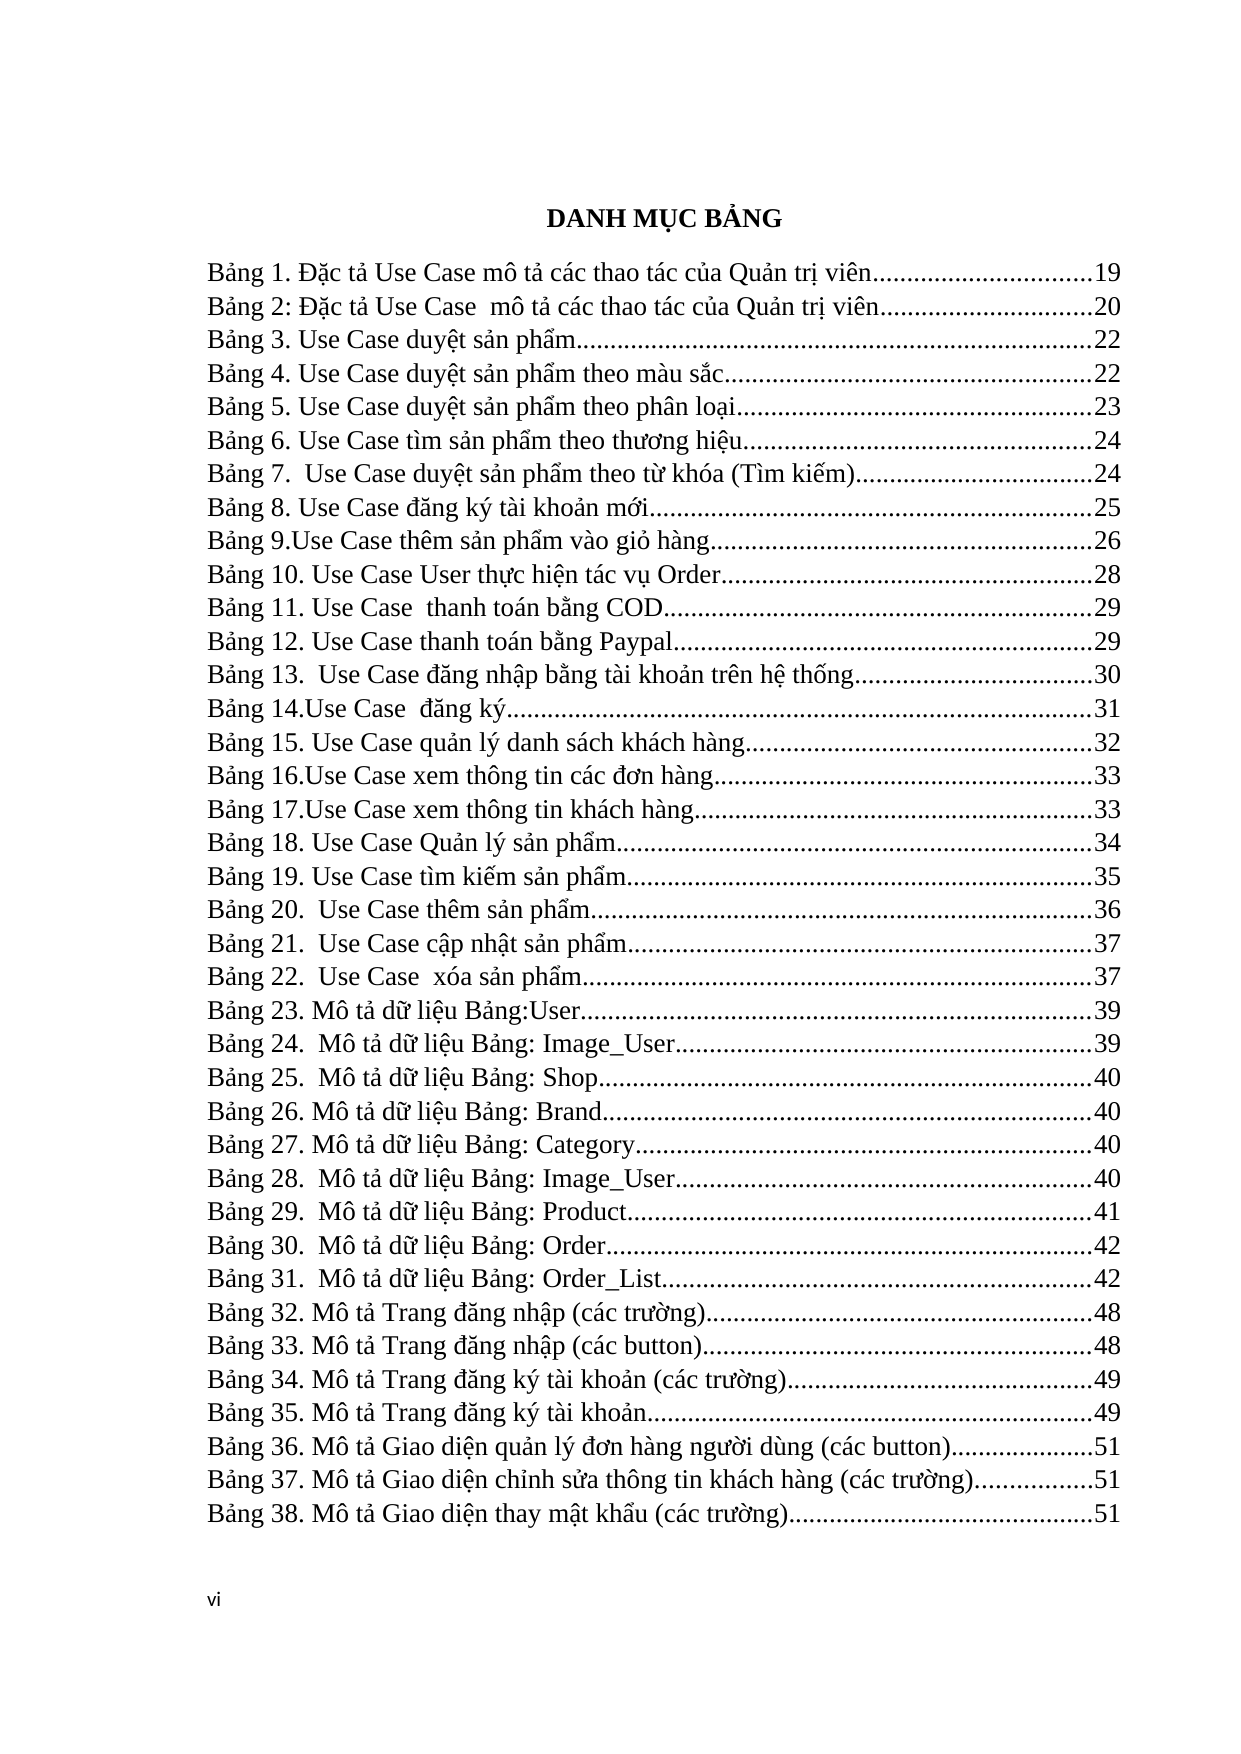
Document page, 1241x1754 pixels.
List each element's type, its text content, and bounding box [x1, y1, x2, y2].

text Bảng 32. Mô tả Trang đăng nhập (các trường) 48 [207, 1296, 1122, 1327]
text Bảng 2: Đặc tả Use Case mô tả các thao tác của Quản trị viên 20 [207, 290, 1122, 321]
text Bảng 23. Mô tả dữ liệu Bảng:User 39 [207, 994, 1122, 1025]
text Bảng 33. Mô tả Trang đăng nhập (các button) 48 [207, 1329, 1122, 1361]
text Bảng 35. Mô tả Trang đăng ký tài khoản 49 [207, 1397, 1122, 1428]
text Bảng 4. Use Case duyệt sản phẩm theo màu sắc 22 [207, 357, 1122, 388]
text Bảng 29. Mô tả dữ liệu Bảng: Product 41 [207, 1195, 1122, 1226]
text Bảng 25. Mô tả dữ liệu Bảng: Shop 40 [207, 1061, 1122, 1092]
text Bảng 26. Mô tả dữ liệu Bảng: Brand 40 [207, 1095, 1122, 1126]
text Bảng 8. Use Case đăng ký tài khoản mới 25 [207, 491, 1122, 522]
text Bảng 11. Use Case thanh toán bằng COD 29 [207, 592, 1122, 623]
text Bảng 14.Use Case đăng ký 31 [207, 692, 1122, 723]
text Bảng 28. Mô tả dữ liệu Bảng: Image_User 40 [207, 1162, 1122, 1193]
text Bảng 38. Mô tả Giao diện thay mật khẩu (các trường) 51 [207, 1497, 1122, 1528]
text Bảng 13. Use Case đăng nhập bằng tài khoản trên hệ thống 30 [207, 659, 1122, 690]
text Bảng 20. Use Case thêm sản phẩm 36 [207, 893, 1122, 924]
text Bảng 31. Mô tả dữ liệu Bảng: Order_List 42 [207, 1262, 1122, 1293]
text Bảng 3. Use Case duyệt sản phẩm 22 [207, 323, 1122, 354]
text Bảng 24. Mô tả dữ liệu Bảng: Image_User 39 [207, 1028, 1122, 1059]
text Bảng 27. Mô tả dữ liệu Bảng: Category 40 [207, 1128, 1122, 1159]
text Bảng 12. Use Case thanh toán bằng Paypal 29 [207, 625, 1122, 656]
text Bảng 18. Use Case Quản lý sản phẩm 34 [207, 826, 1122, 857]
text Bảng 7. Use Case duyệt sản phẩm theo từ khóa (Tìm kiếm) 24 [207, 457, 1122, 488]
text Bảng 16.Use Case xem thông tin các đơn hàng 33 [207, 759, 1122, 790]
text Bảng 21. Use Case cập nhật sản phẩm 37 [207, 927, 1122, 958]
text Bảng 17.Use Case xem thông tin khách hàng 33 [207, 793, 1122, 824]
text Bảng 30. Mô tả dữ liệu Bảng: Order 42 [207, 1229, 1122, 1260]
text Bảng 37. Mô tả Giao diện chỉnh sửa thông tin khách hàng (các trường) 51 [207, 1464, 1122, 1495]
text Bảng 22. Use Case xóa sản phẩm 37 [207, 961, 1122, 992]
text Bảng 36. Mô tả Giao diện quản lý đơn hàng người dùng (các button) 51 [207, 1430, 1122, 1461]
text Bảng 1. Đặc tả Use Case mô tả các thao tác của Quản trị viên 19 [207, 256, 1122, 287]
text Bảng 15. Use Case quản lý danh sách khách hàng 32 [207, 726, 1122, 757]
text Bảng 5. Use Case duyệt sản phẩm theo phân loại 23 [207, 390, 1122, 421]
subtitle DANH MỤC BẢNG [207, 202, 1122, 233]
text Bảng 10. Use Case User thực hiện tác vụ Order 28 [207, 558, 1122, 589]
text Bảng 19. Use Case tìm kiếm sản phẩm 35 [207, 860, 1122, 891]
text Bảng 6. Use Case tìm sản phẩm theo thương hiệu 24 [207, 424, 1122, 455]
text Bảng 34. Mô tả Trang đăng ký tài khoản (các trường) 49 [207, 1363, 1122, 1394]
text Bảng 9.Use Case thêm sản phẩm vào giỏ hàng 26 [207, 524, 1122, 556]
